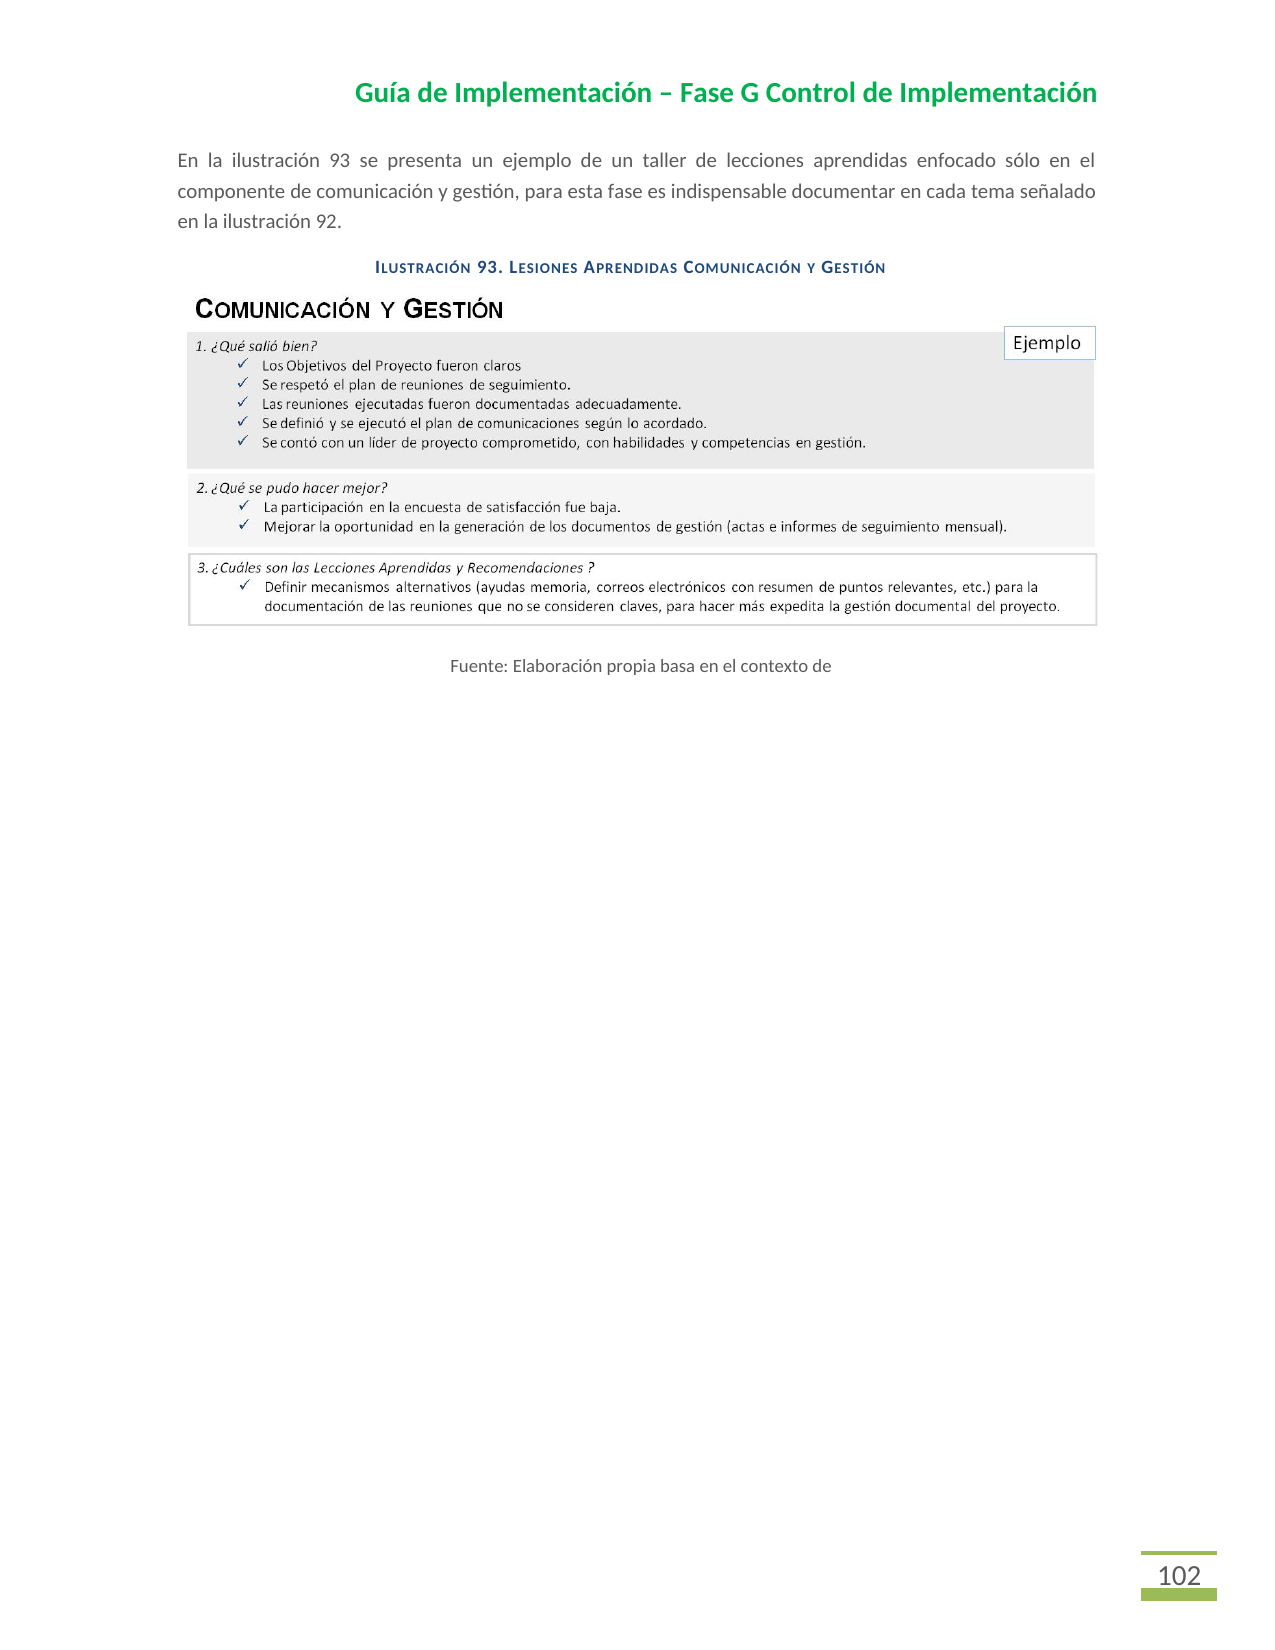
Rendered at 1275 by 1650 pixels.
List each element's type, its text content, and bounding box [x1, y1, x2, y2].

text Fuente: Elaboración propia basa en el contexto de [177, 654, 1105, 677]
text Ilustración 93. Lesiones Aprendidas Comunicación y Gestión [162, 256, 1098, 278]
picture [177, 283, 1098, 650]
text En la ilustración 93 se presenta un ejemplo de un taller de lecciones aprendidas enfocado sólo en el componente de comunicación y gestión, para esta fase es indispensable documentar en cada tema señalado en la ilustración 92. [177, 148, 1098, 234]
